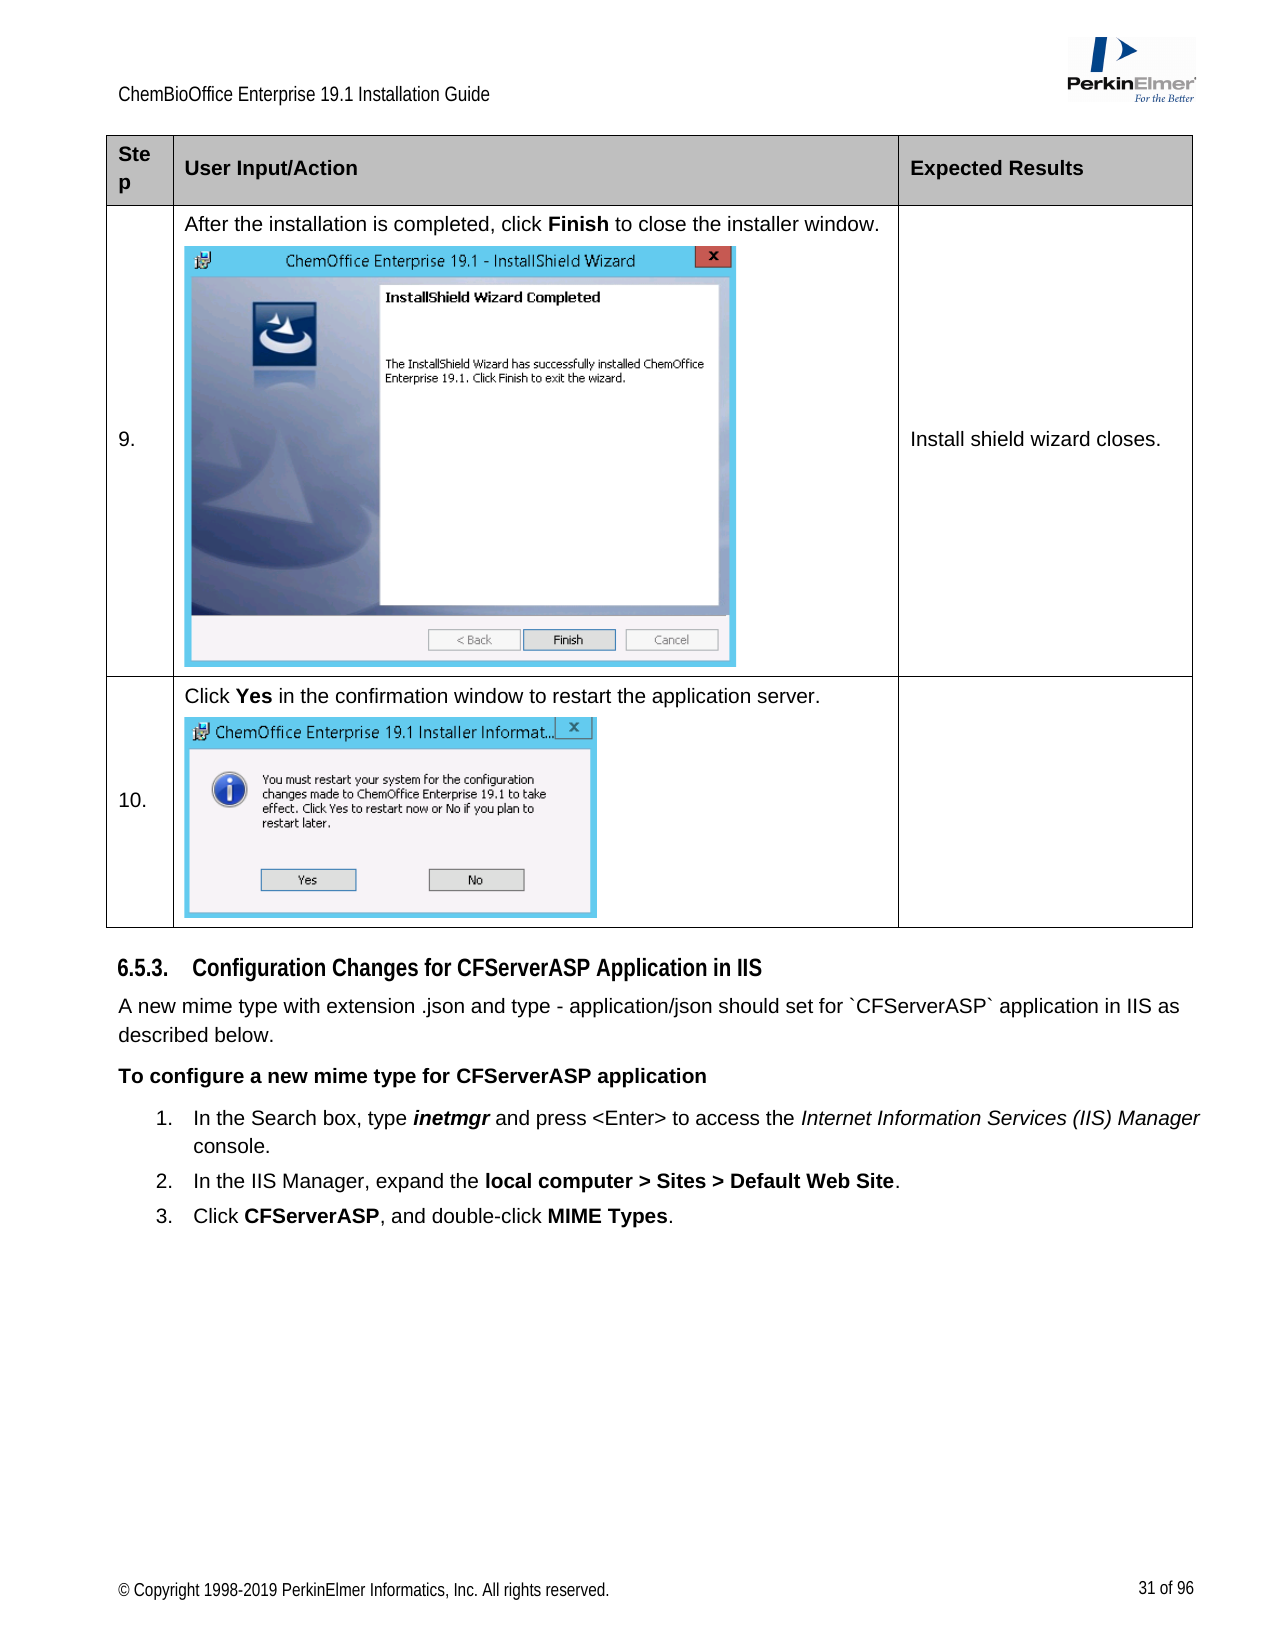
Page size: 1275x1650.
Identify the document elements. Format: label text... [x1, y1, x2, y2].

picture [184, 246, 737, 667]
table_header Step [107, 136, 173, 205]
table_cell 10. [107, 677, 173, 927]
table_cell Click Yes in the confirmation window to restart the application server. [174, 677, 898, 927]
table_cell [899, 677, 1192, 927]
table_header Expected Results [899, 136, 1192, 205]
picture [184, 717, 597, 918]
table_cell 9. [107, 206, 173, 676]
text To configure a new mime type for CFServerASP application [118, 1064, 1204, 1088]
table_header User Input/Action [174, 136, 898, 205]
table_cell After the installation is completed, click Finish to close the installer window. [174, 206, 898, 676]
subtitle Configuration Changes for CFServerASP Application in IIS [117, 953, 1204, 982]
picture [1067, 37, 1197, 102]
list Click CFServerASP, and double-click MIME Types. [156, 1204, 1204, 1228]
table_cell Install shield wizard closes. [899, 206, 1192, 676]
list In the IIS Manager, expand the local computer > Sites > Default Web Site. [156, 1169, 1204, 1193]
text A new mime type with extension .json and type - application/json should set for `CFServerASP` application in IIS as described below. [118, 994, 1204, 1047]
list In the Search box, type inetmgr and press <Enter> to access the Internet Information Services (IIS) Manager console. [156, 1106, 1204, 1158]
